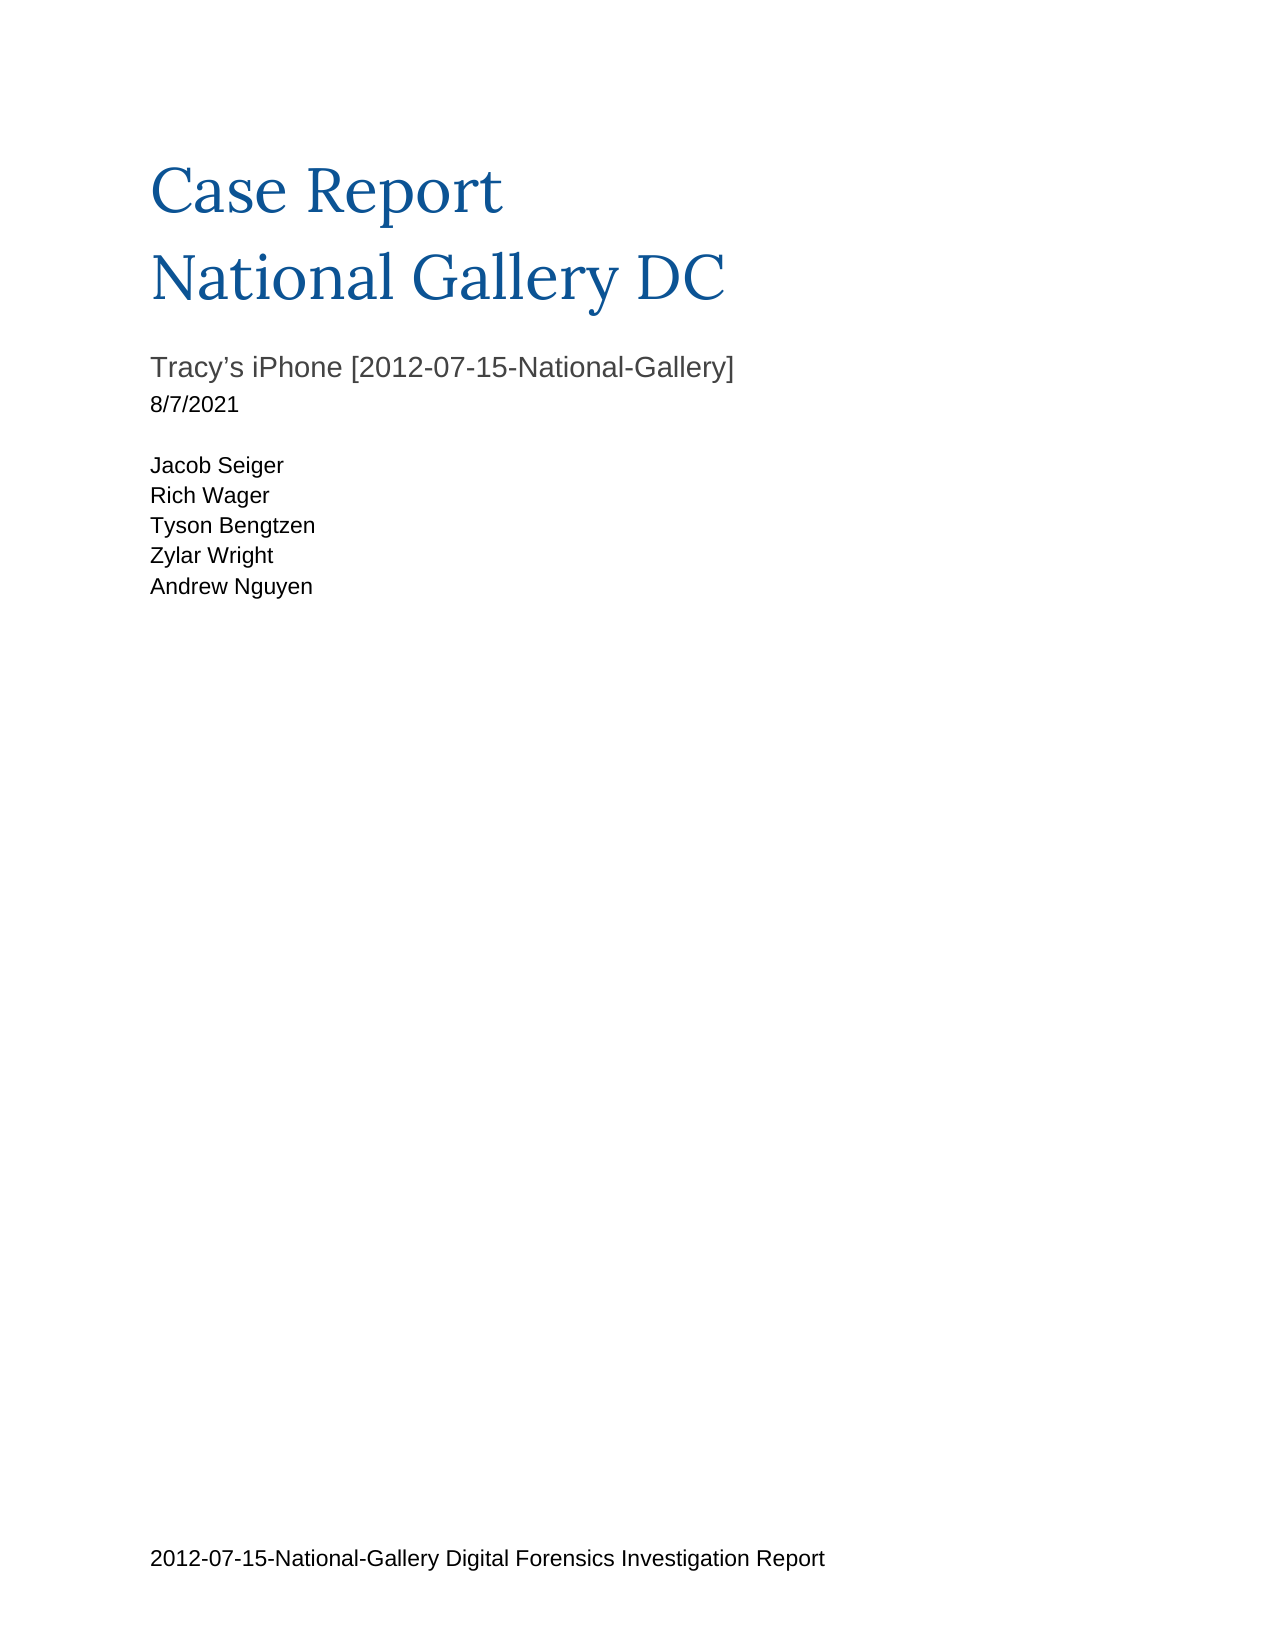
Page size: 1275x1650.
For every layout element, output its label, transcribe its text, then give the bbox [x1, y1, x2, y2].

text 8/7/2021 [150, 391, 1125, 418]
text Tyson Bengtzen [150, 512, 1125, 539]
subtitle Tracy’s iPhone [2012-07-15-National-Gallery] [150, 349, 1125, 383]
text Rich Wager [150, 482, 1125, 508]
text Andrew Nguyen [150, 573, 1125, 599]
text Jacob Seiger [150, 452, 1125, 478]
title National Gallery DC [150, 236, 1125, 316]
title Case Report [150, 150, 1125, 230]
text Zylar Wright [150, 542, 1125, 569]
